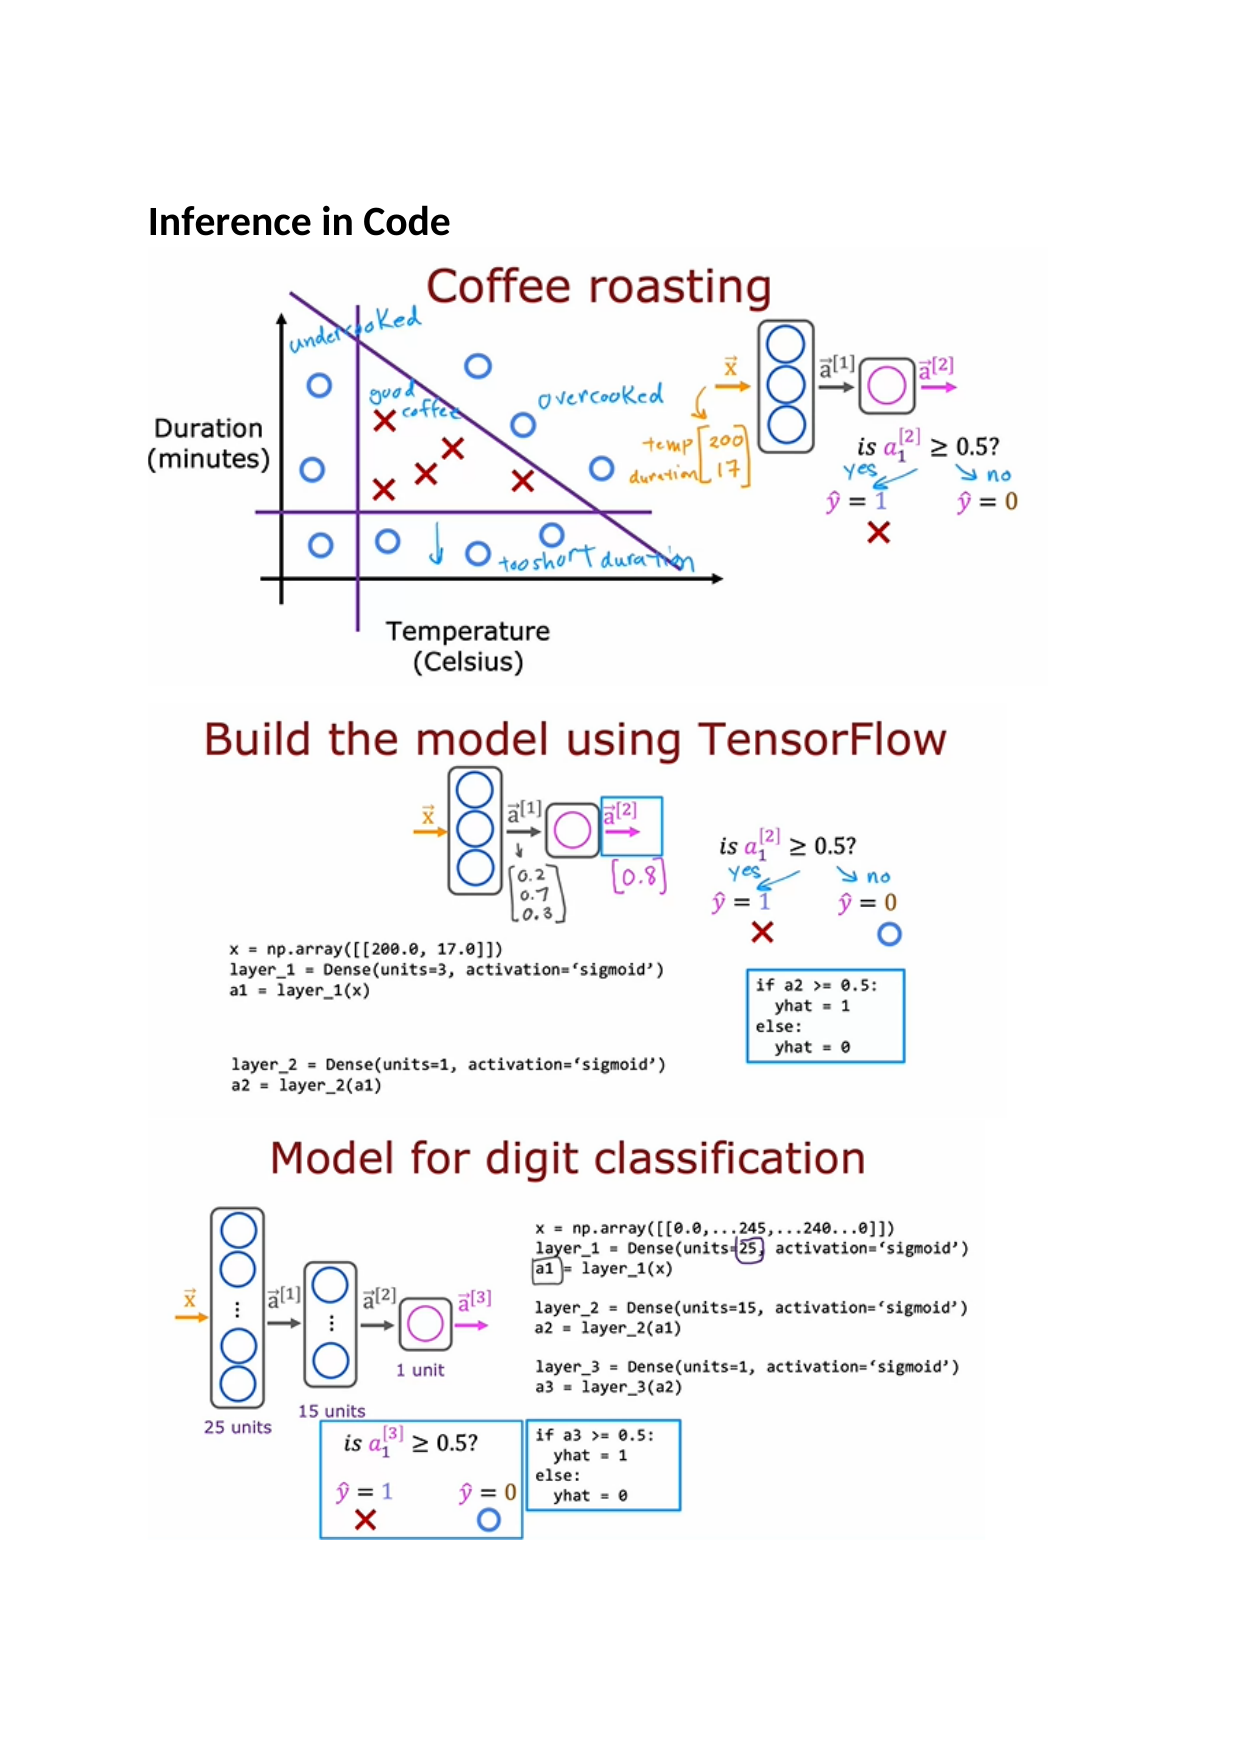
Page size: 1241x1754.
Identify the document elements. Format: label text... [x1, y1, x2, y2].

picture [147, 1120, 986, 1540]
picture [147, 703, 1007, 1118]
picture [147, 247, 1048, 686]
